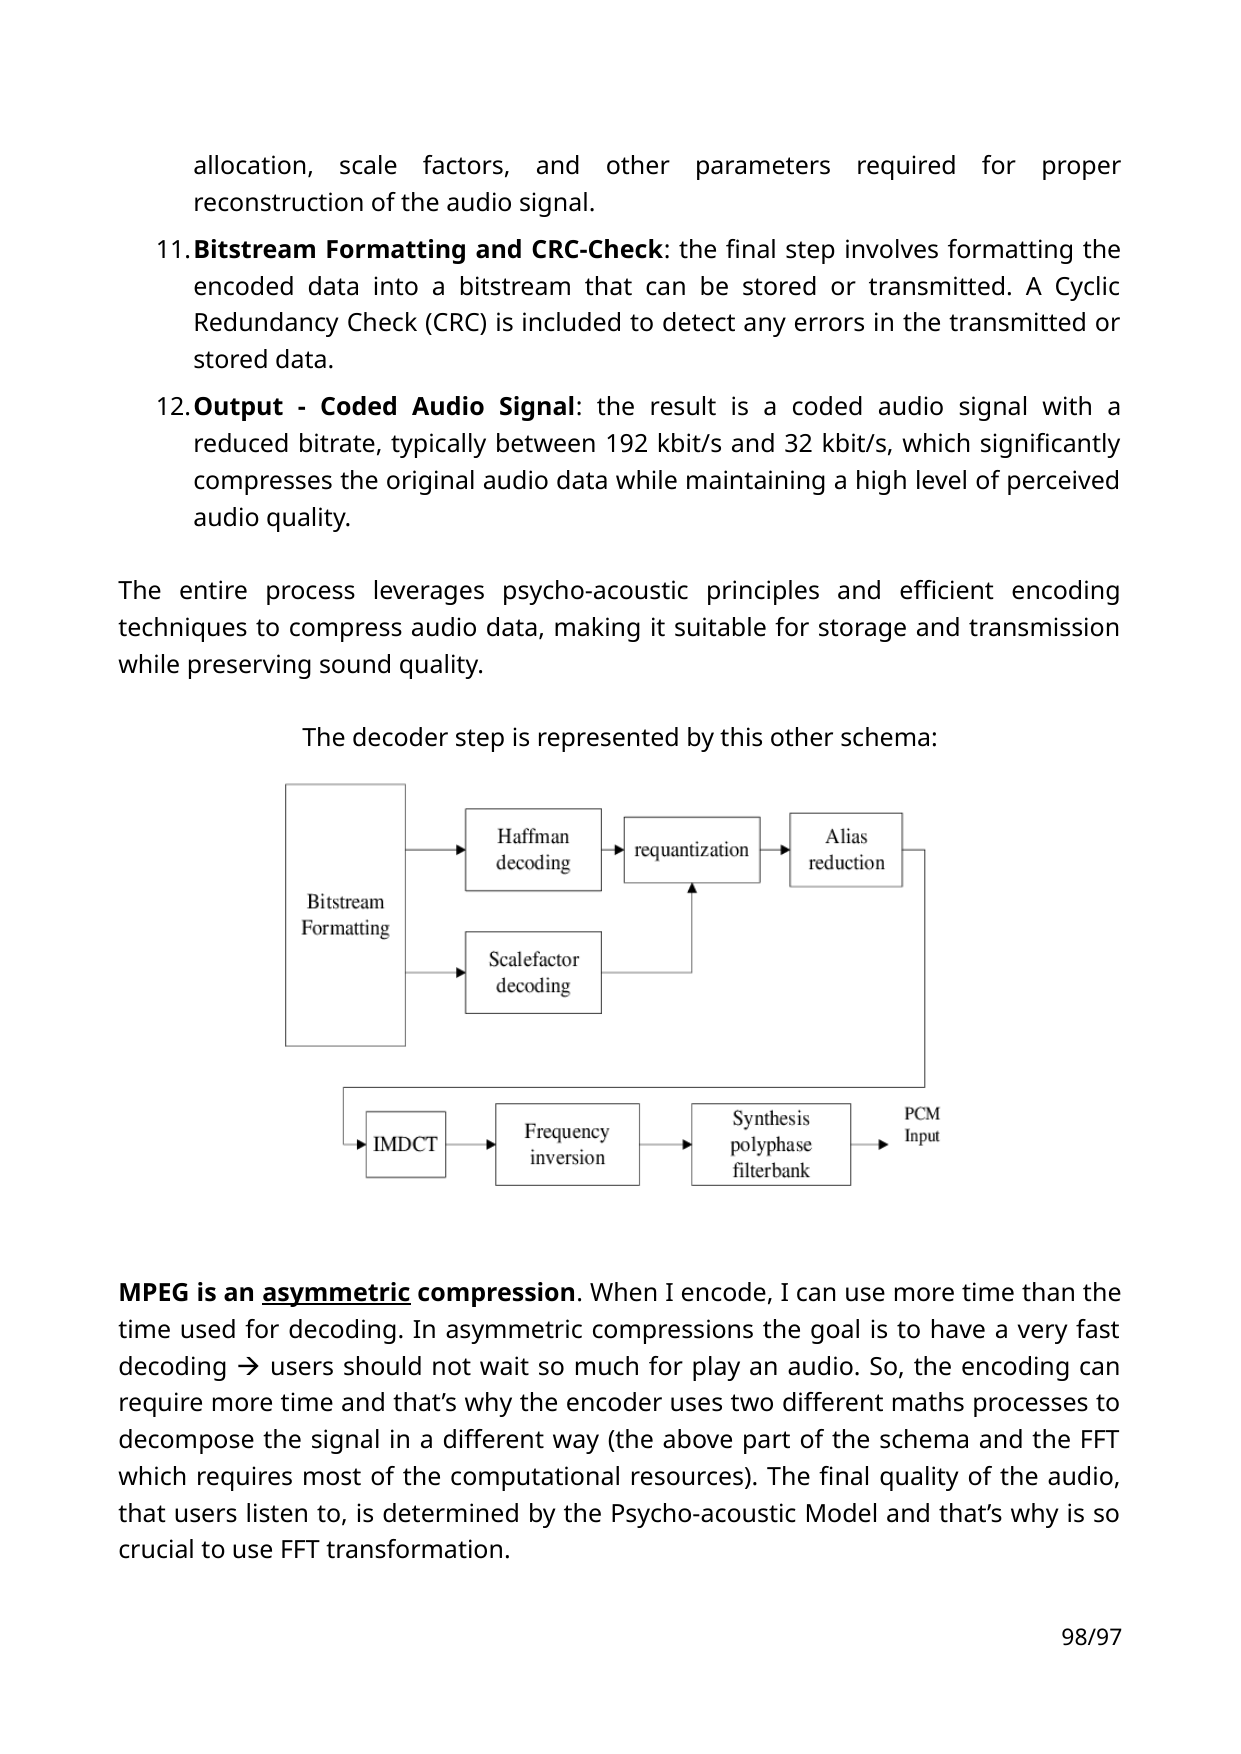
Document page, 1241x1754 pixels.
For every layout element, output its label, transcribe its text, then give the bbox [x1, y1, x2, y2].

list Output - Coded Audio Signal: the result is a coded audio signal with a reduced bitrate, typically between 192 kbit/s and 32 kbit/s, which significantly compresses the original audio data while maintaining a high level of perceived audio quality. [156, 389, 1122, 533]
text MPEG is an asymmetric compression. When I encode, I can use more time than the time used for decoding. In asymmetric compressions the goal is to have a very fast decoding users should not wait so much for play an audio. So, the encoding can require more time and that’s why the encoder uses two different maths processes to decompose the signal in a different way (the above part of the schema and the FFT which requires most of the computational resources). The final quality of the audio, that users listen to, is determined by the Psycho-acoustic Model and that’s why is so crucial to use FFT transformation. [118, 1274, 1122, 1566]
list Bitstream Formatting and CRC-Check: the final step involves formatting the encoded data into a bitstream that can be stored or transmitted. A Cyclic Redundancy Check (CRC) is included to detect any errors in the transmitted or stored data. [156, 232, 1122, 376]
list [156, 148, 1122, 218]
picture [271, 767, 970, 1199]
text The decoder step is represented by this other schema: [118, 720, 1122, 754]
text The entire process leverages psycho-acoustic principles and efficient encoding techniques to compress audio data, making it suitable for storage and transmission while preserving sound quality. [118, 573, 1122, 681]
